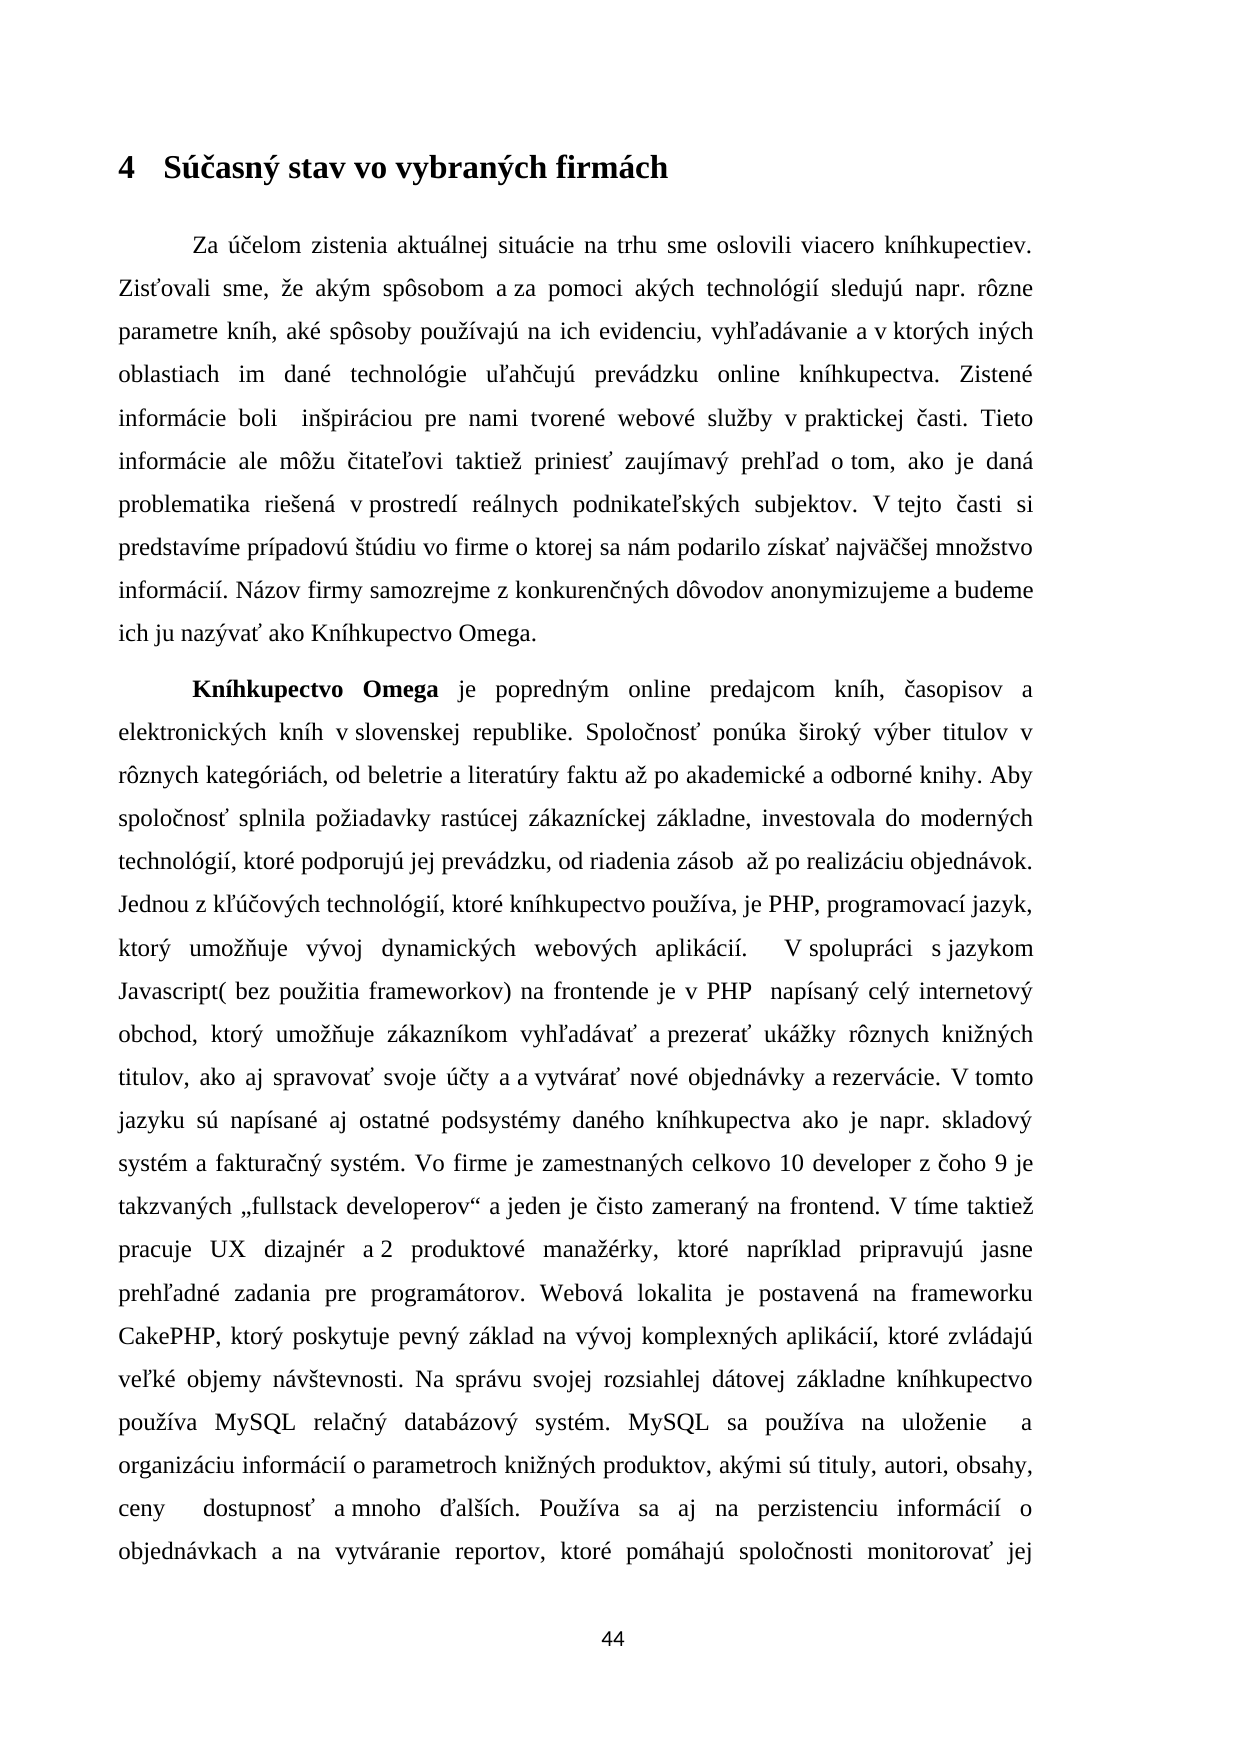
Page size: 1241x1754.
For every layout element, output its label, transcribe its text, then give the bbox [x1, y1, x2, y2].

text Za účelom zistenia aktuálnej situácie na trhu sme oslovili viacero kníhkupectiev. Zisťovali sme, že akým spôsobom a za pomoci akých technológií sledujú napr. rôzne parametre kníh, aké spôsoby používajú na ich evidenciu, vyhľadávanie a v ktorých iných oblastiach im dané technológie uľahčujú prevádzku online kníhkupectva. Zistené informácie boli inšpiráciou pre nami tvorené webové služby v praktickej časti. Tieto informácie ale môžu čitateľovi taktiež priniesť zaujímavý prehľad o tom, ako je daná problematika riešená v prostredí reálnych podnikateľských subjektov. V tejto časti si predstavíme prípadovú štúdiu vo firme o ktorej sa nám podarilo získať najväčšej množstvo informácií. Názov firmy samozrejme z konkurenčných dôvodov anonymizujeme a budeme ich ju nazývať ako Kníhkupectvo Omega. [118, 230, 1033, 647]
subtitle Súčasný stav vo vybraných firmách [118, 148, 1033, 186]
